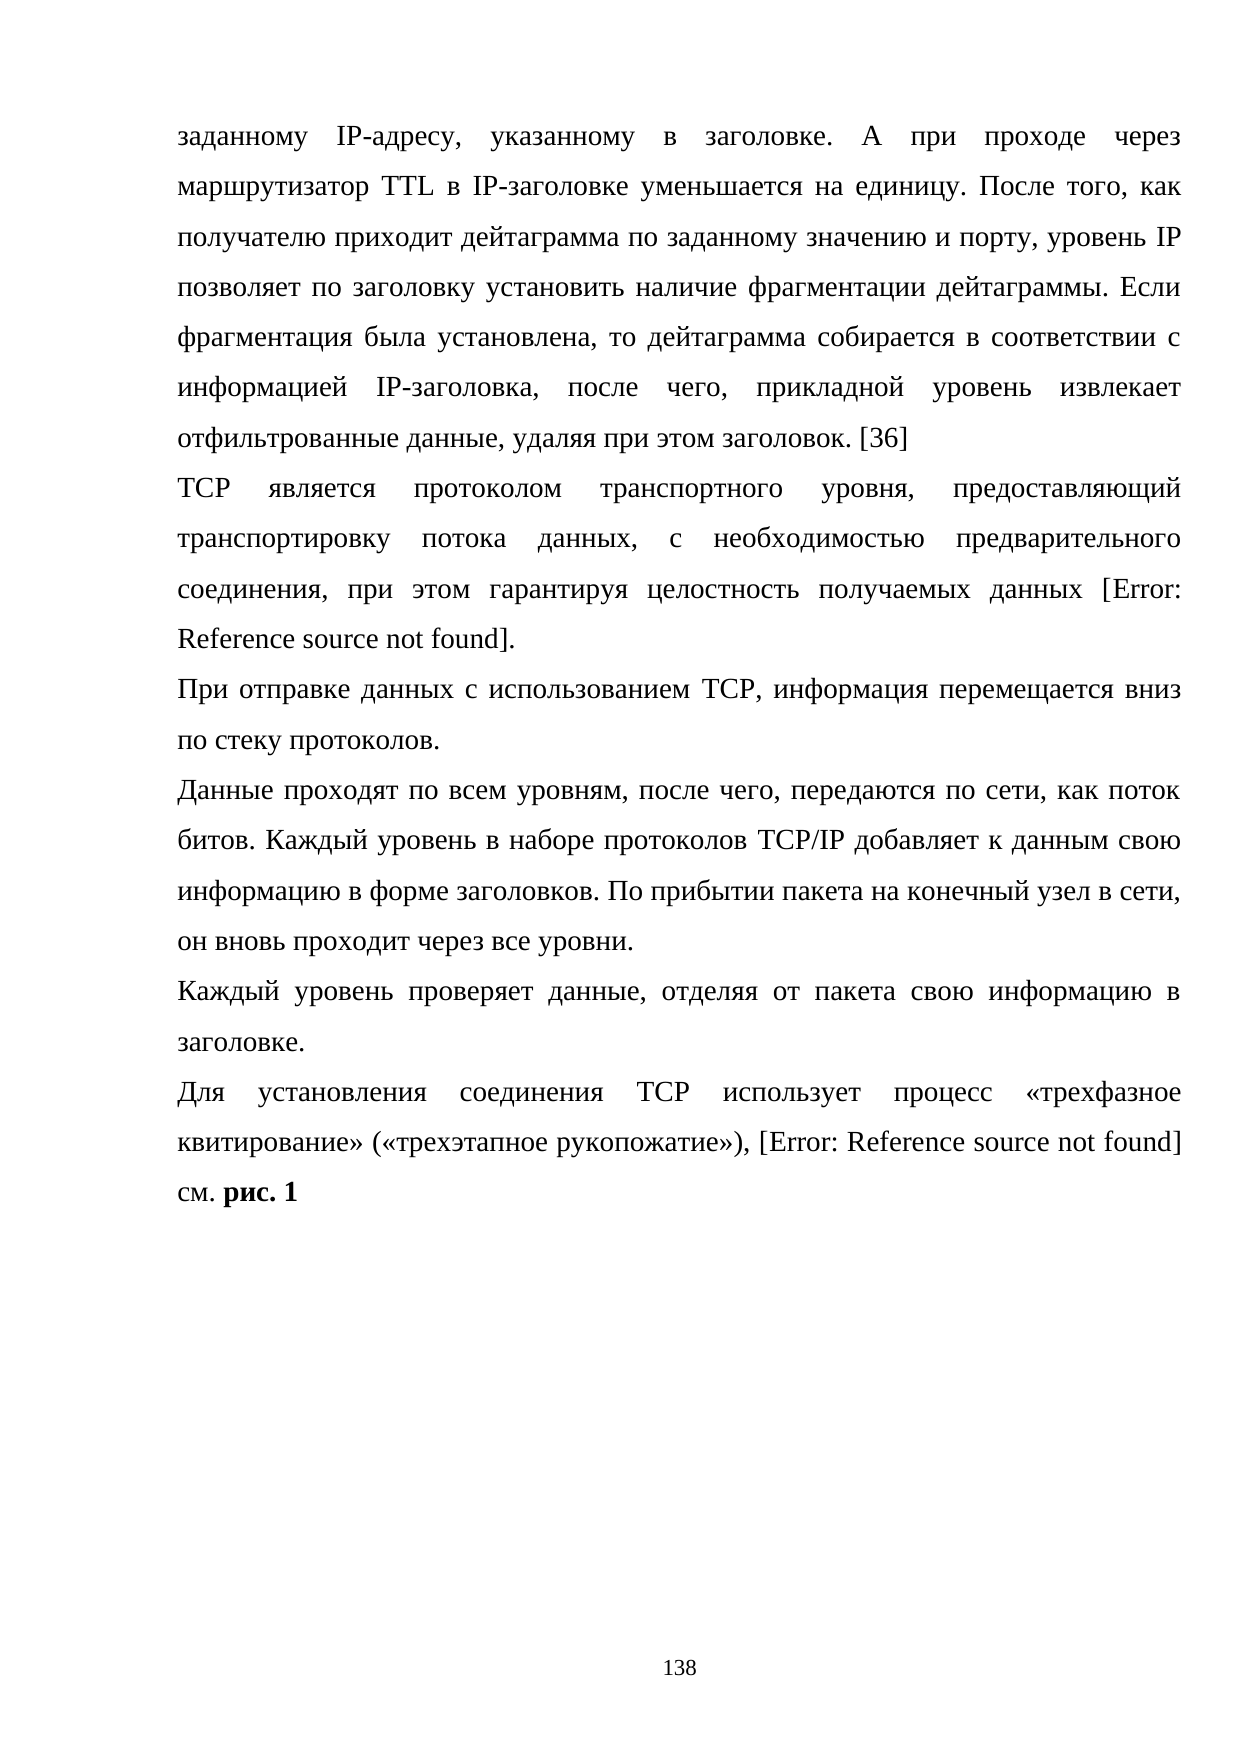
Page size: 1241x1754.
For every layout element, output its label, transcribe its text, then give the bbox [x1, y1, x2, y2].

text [177, 118, 1182, 453]
text При отправке данных с использованием TCP, информация перемещается вниз по стеку протоколов. [177, 671, 1182, 755]
text Каждый уровень проверяет данные, отделяя от пакета свою информацию в заголовке. [177, 973, 1182, 1057]
text Данные проходят по всем уровням, после чего, передаются по сети, как поток битов. Каждый уровень в наборе протоколов TCP/IP добавляет к данным свою информацию в форме заголовков. По прибытии пакета на конечный узел в сети, он вновь проходит через все уровни. [177, 772, 1182, 957]
